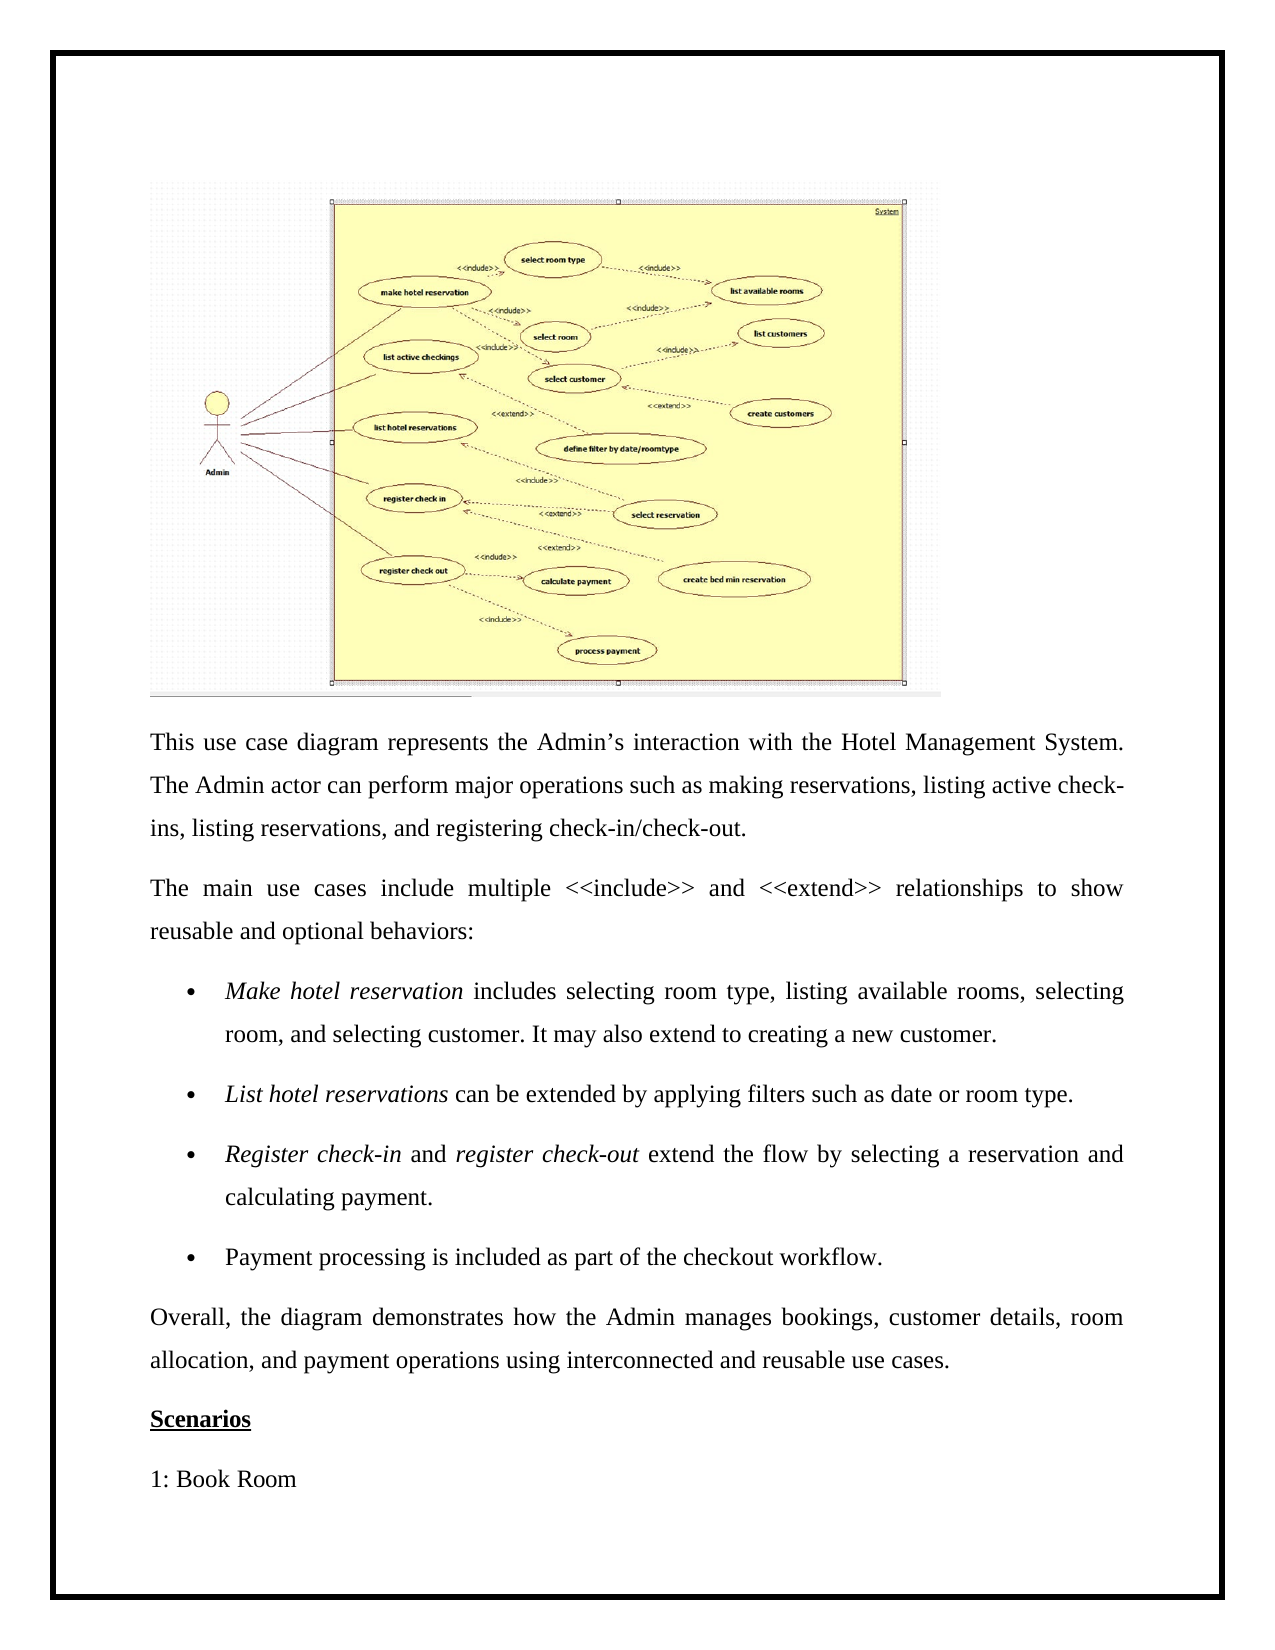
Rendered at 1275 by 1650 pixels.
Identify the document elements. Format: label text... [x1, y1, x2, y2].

picture [150, 180, 941, 697]
text This use case diagram represents the Admin’s interaction with the Hotel Management System. The Admin actor can perform major operations such as making reservations, listing active check-ins, listing reservations, and registering check-in/check-out. [150, 727, 1125, 842]
text 1: Book Room [150, 1464, 1125, 1493]
text Scenarios [150, 1404, 1125, 1433]
list Make hotel reservation includes selecting room type, listing available rooms, selecting room, and selecting customer. It may also extend to creating a new customer. [187, 976, 1125, 1048]
list Register check-in and register check-out extend the flow by selecting a reservation and calculating payment. [187, 1139, 1125, 1211]
text The main use cases include multiple <<include>> and <<extend>> relationships to show reusable and optional behaviors: [150, 873, 1125, 945]
list Payment processing is included as part of the checkout workflow. [187, 1242, 1125, 1271]
text Overall, the diagram demonstrates how the Admin manages bookings, customer details, room allocation, and payment operations using interconnected and reusable use cases. [150, 1302, 1125, 1373]
list List hotel reservations can be extended by applying filters such as date or room type. [187, 1079, 1125, 1108]
